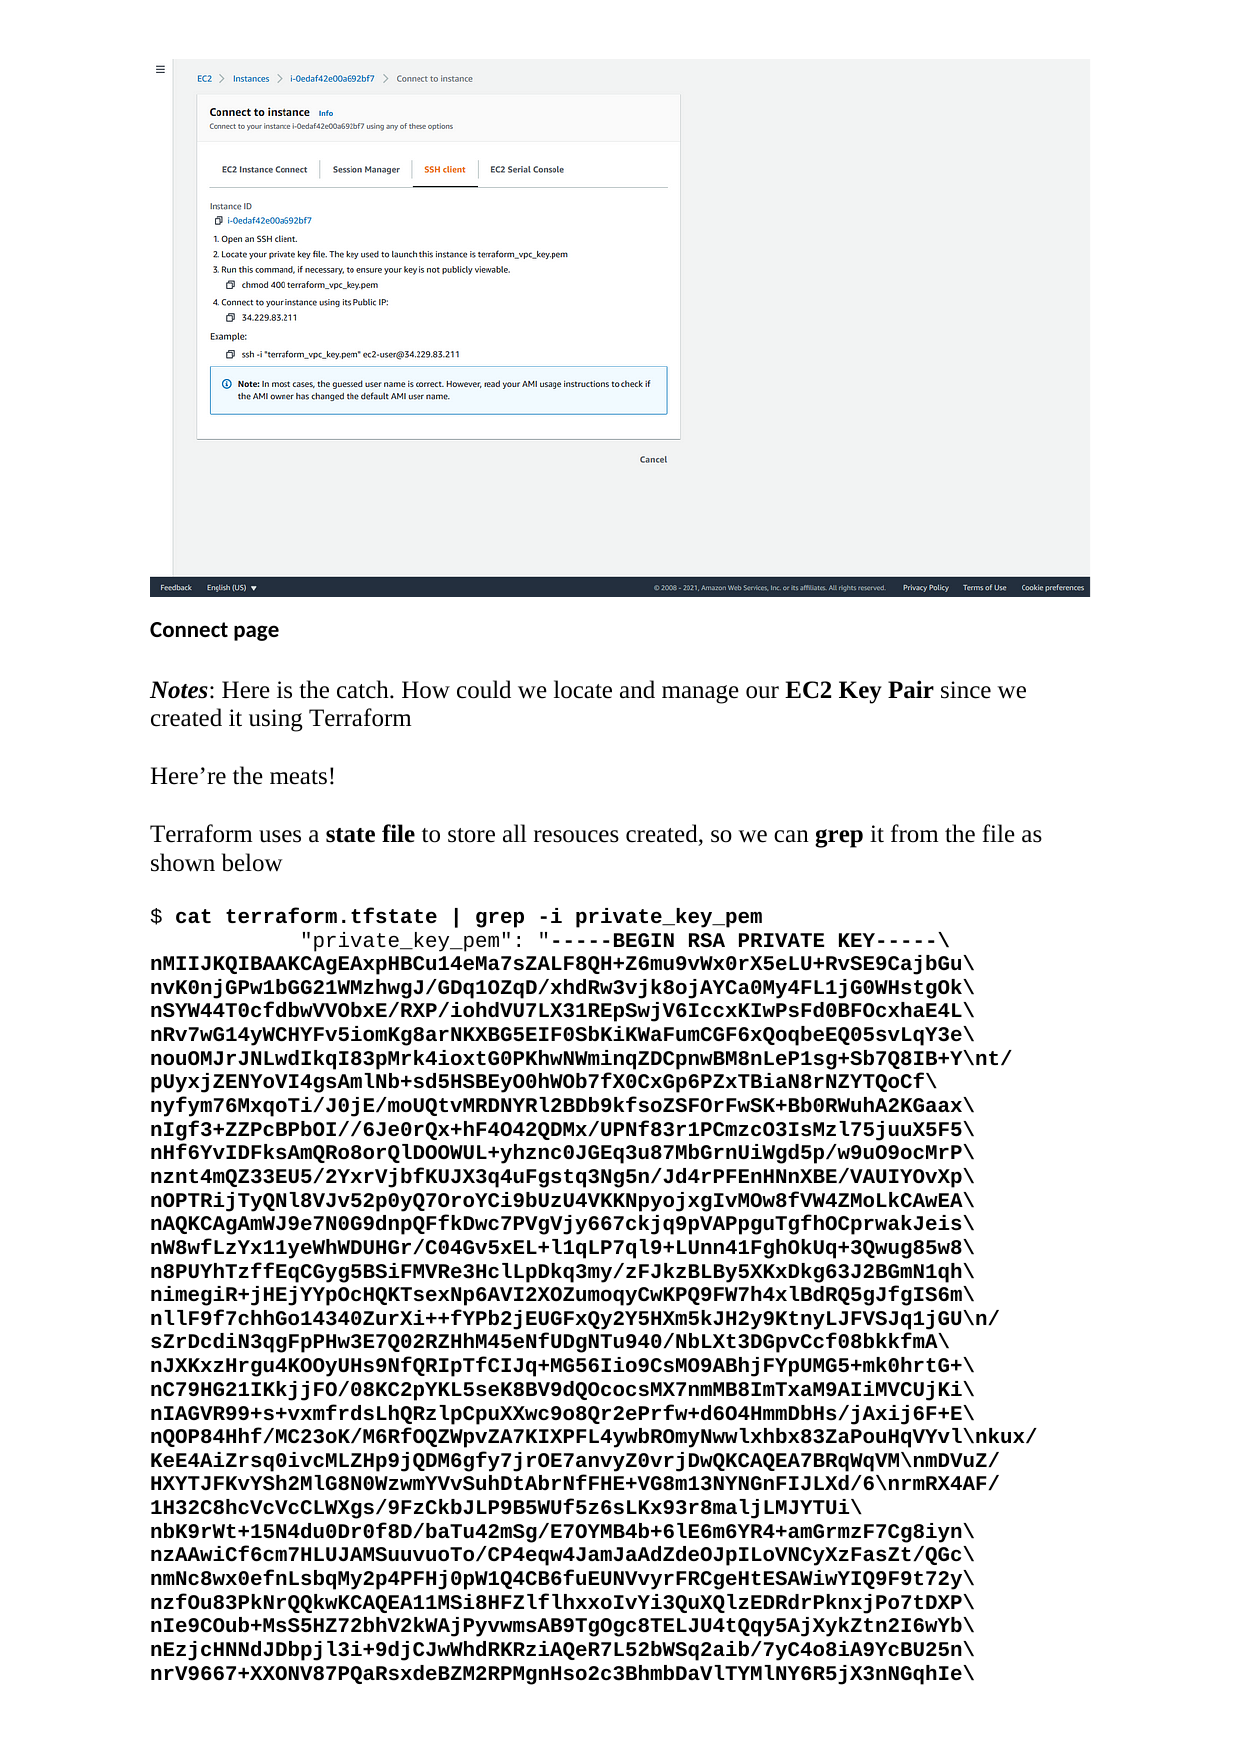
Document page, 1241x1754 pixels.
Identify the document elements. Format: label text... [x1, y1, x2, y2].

text Notes: Here is the catch. How could we locate and manage our EC2 Key Pair since we created it using Terraform [150, 675, 1090, 732]
text Connect page [150, 615, 1090, 643]
text Here’re the meats! [150, 761, 1090, 790]
picture [150, 59, 1091, 597]
text Terraform uses a state file to store all resouces created, so we can grep it from the file as shown below [150, 819, 1090, 877]
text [150, 906, 1090, 1686]
